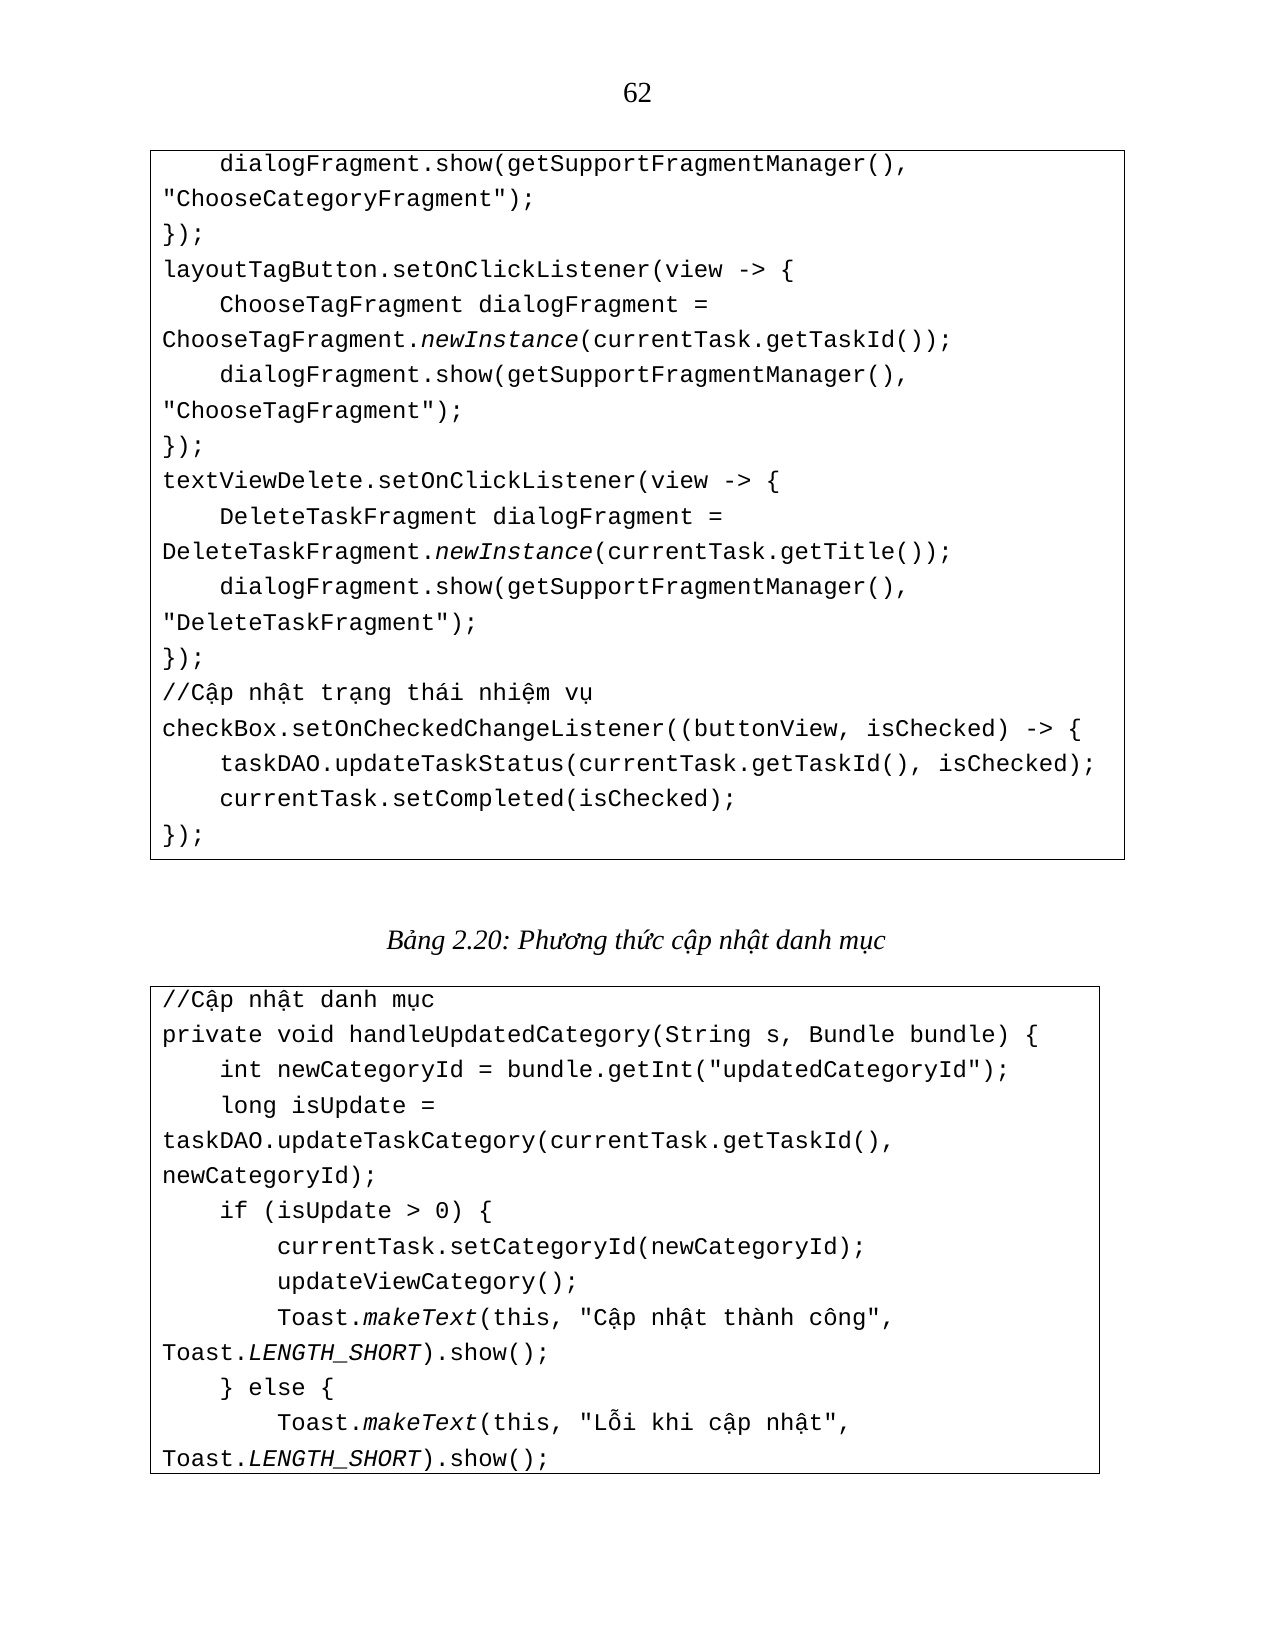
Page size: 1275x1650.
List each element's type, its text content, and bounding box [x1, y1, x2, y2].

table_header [151, 151, 1124, 859]
text Bảng 2.20: Phương thức cập nhật danh mục [150, 923, 1125, 956]
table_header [151, 987, 1099, 1473]
